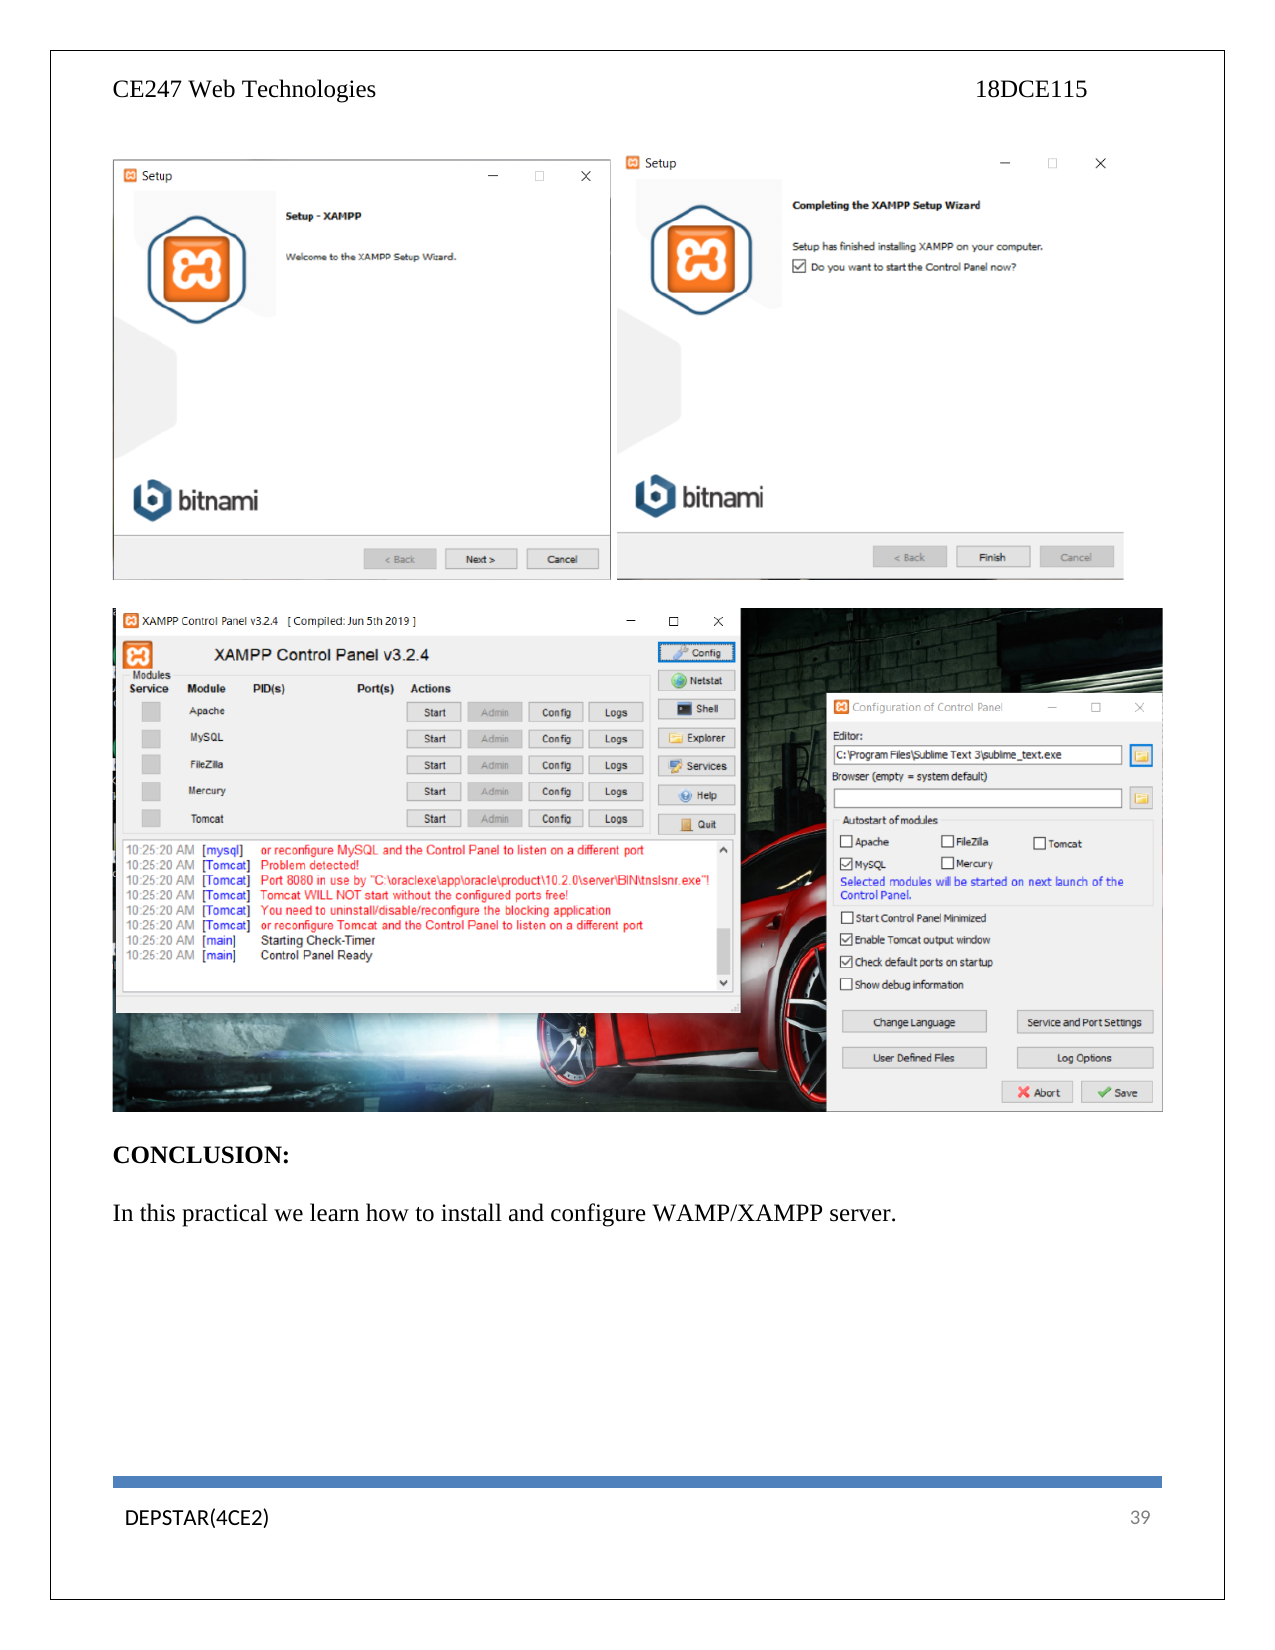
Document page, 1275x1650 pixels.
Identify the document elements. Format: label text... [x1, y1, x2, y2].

picture [112, 159, 611, 580]
text CONCLUSION: [112, 1140, 1162, 1169]
text In this practical we learn how to install and configure WAMP/XAMPP server. [112, 1198, 1162, 1226]
picture [617, 150, 1124, 580]
picture [112, 608, 1163, 1112]
